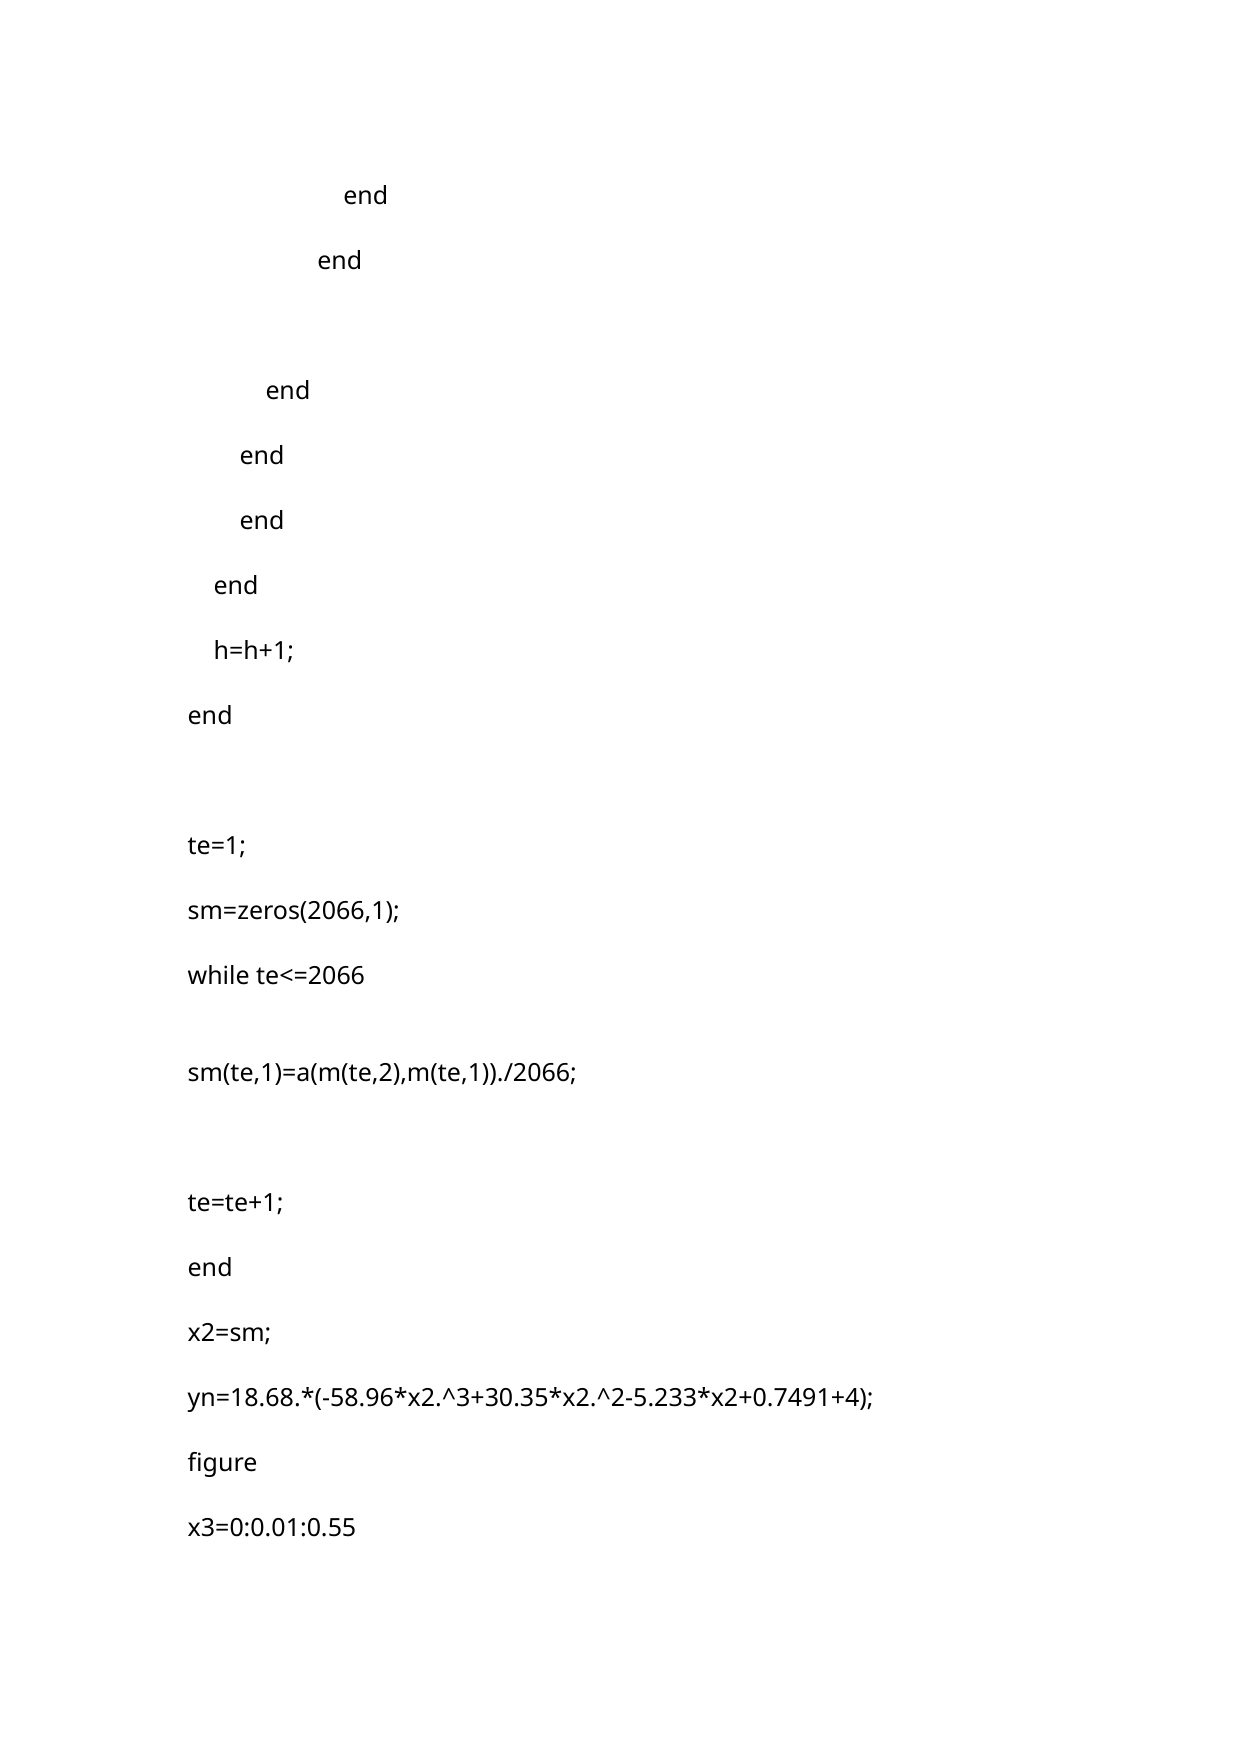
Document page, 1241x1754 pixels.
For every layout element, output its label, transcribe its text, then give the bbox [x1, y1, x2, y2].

text end [187, 227, 1053, 292]
text sm(te,1)=a(m(te,2),m(te,1))./2066; [187, 1039, 1053, 1104]
text end [187, 357, 1053, 422]
text while te<=2066 [187, 942, 1053, 1007]
text te=1; [187, 812, 1053, 877]
text end [187, 162, 1053, 227]
text sm=zeros(2066,1); [187, 877, 1053, 942]
text h=h+1; [187, 617, 1053, 682]
text end [187, 1234, 1053, 1299]
text figure [187, 1429, 1053, 1494]
text end [187, 487, 1053, 552]
text end [187, 552, 1053, 617]
text end [187, 682, 1053, 747]
text te=te+1; [187, 1169, 1053, 1234]
text end [187, 422, 1053, 487]
text x2=sm; [187, 1299, 1053, 1364]
text x3=0:0.01:0.55 [187, 1494, 1053, 1559]
text yn=18.68.*(-58.96*x2.^3+30.35*x2.^2-5.233*x2+0.7491+4); [187, 1364, 1053, 1429]
